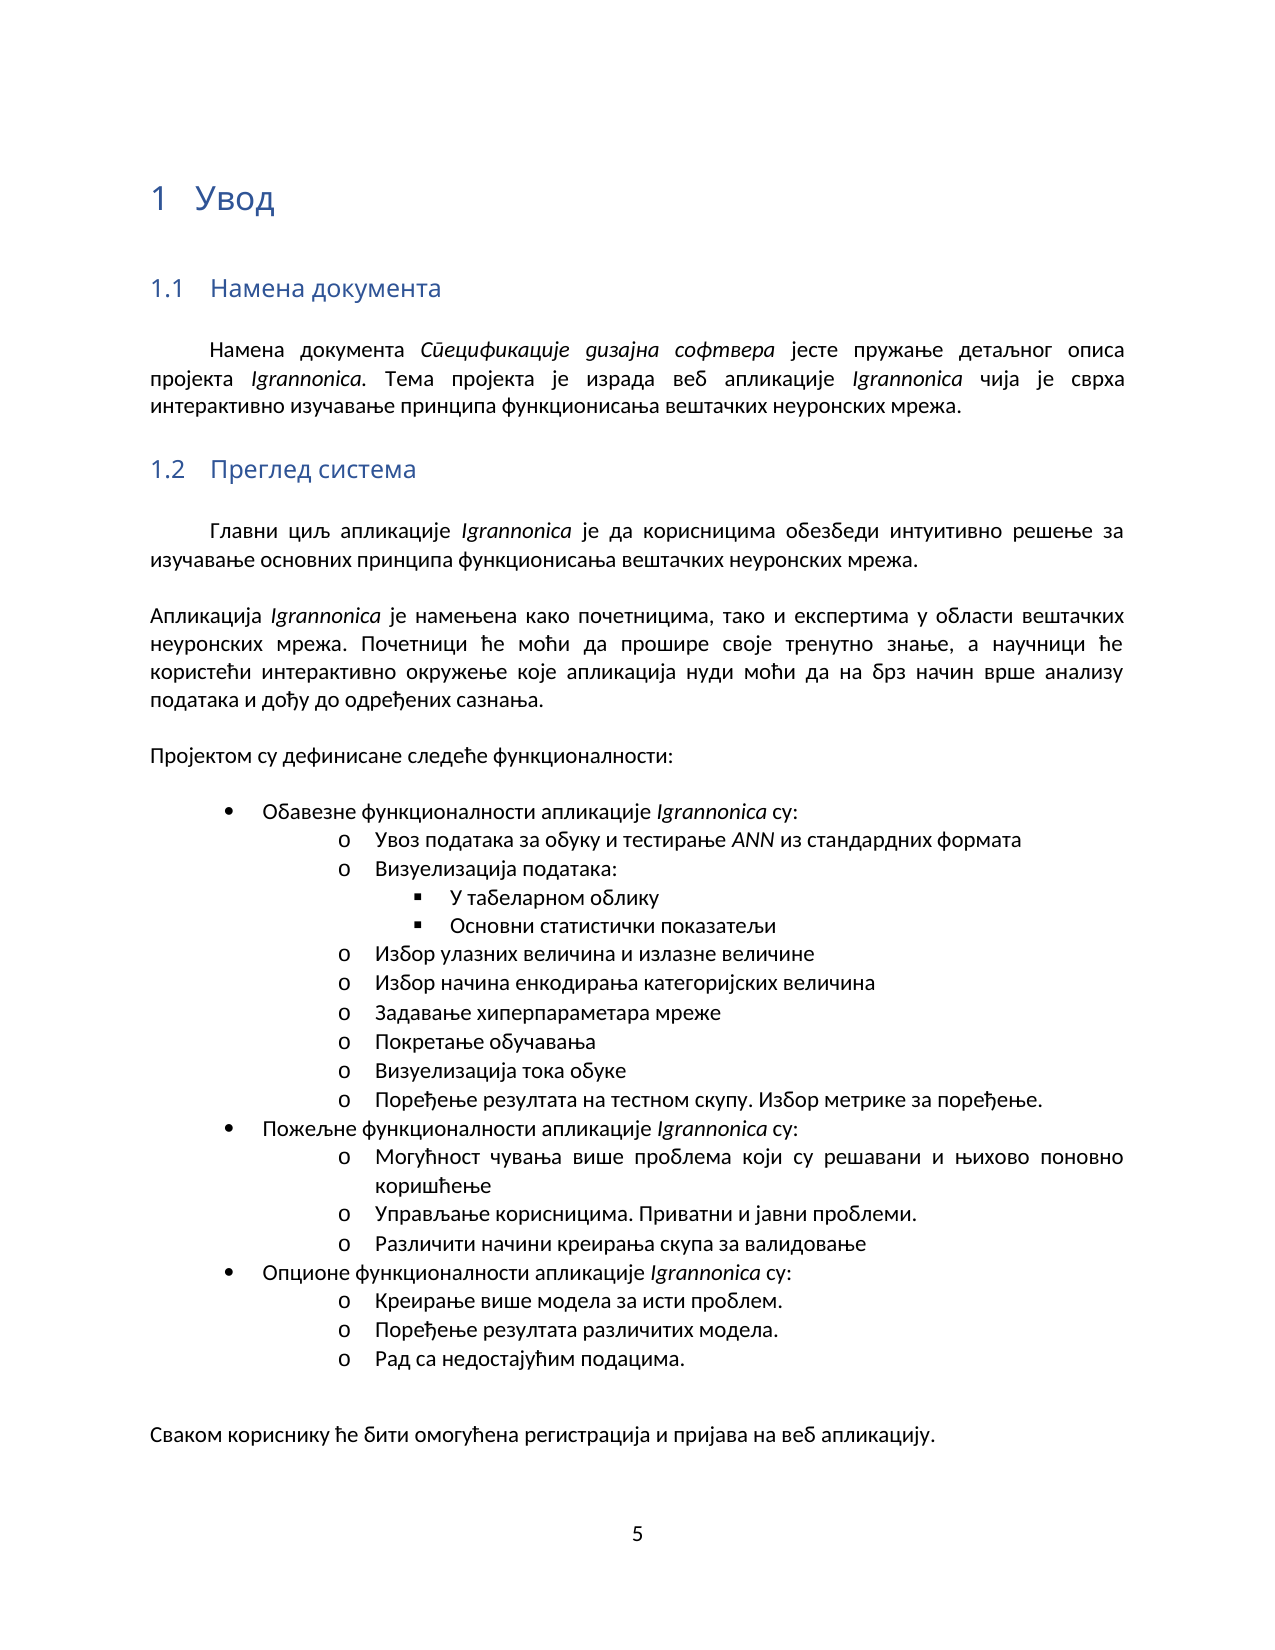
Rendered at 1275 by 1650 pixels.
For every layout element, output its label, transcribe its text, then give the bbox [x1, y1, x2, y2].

list Могућност чувања више проблема који су решавани и њихово поновно коришћење [337, 1142, 1125, 1199]
subtitle Намена документа [150, 271, 1125, 305]
list Основни статистички показатељи [412, 911, 1125, 939]
list Избор начина енкодирања категоријских величина [337, 968, 1125, 998]
list Поређење резултата на тестном скупу. Избор метрике за поређење. [337, 1085, 1125, 1114]
subtitle Преглед система [150, 452, 1125, 486]
text Сваком кориснику ће бити омогућена регистрација и пријава на веб апликацију. [150, 1420, 1125, 1448]
list Увоз података за обуку и тестирање ANN из стандардних формата [337, 825, 1125, 854]
text Главни циљ апликације Igrannonica је да корисницима обезбеди интуитивно решење за изучавање основних принципа функционисања вештачких неуронских мрежа. [150, 517, 1125, 573]
list Визуелизација података: [337, 854, 1125, 883]
list Различити начини креирања скупа за валидовање [337, 1229, 1125, 1258]
list Визуелизација тока обуке [337, 1056, 1125, 1085]
text Апликација Igrannonica је намењена како почетницима, тако и експертима у области вештачких неуронских мрежа. Почетници ће моћи да прошире своје тренутно знање, а научници ће користећи интерактивно окружење које апликација нуди моћи да на брз начин врше анализу података и дођу до одређених сазнања. [150, 601, 1125, 713]
list Задавање хиперпараметара мреже [337, 998, 1125, 1027]
subtitle Увод [150, 175, 1125, 220]
list У табеларном облику [412, 883, 1125, 911]
list Обавезне функционалности апликације Igrannonica су: [225, 797, 1125, 825]
text Пројектом су дефинисане следеће функционалности: [150, 741, 1125, 769]
list Избор улазних величина и излазне величине [337, 939, 1125, 968]
list Опционе функционалности апликације Igrannonica су: [225, 1258, 1125, 1286]
list Пожељне функционалности апликације Igrannonica су: [225, 1114, 1125, 1142]
list Креирање више модела за исти проблем. [337, 1286, 1125, 1315]
list Управљање корисницима. Приватни и јавни проблеми. [337, 1199, 1125, 1229]
list Покретање обучавања [337, 1027, 1125, 1056]
text Намена документа Спецификације дизајна софтвера јесте пружање детаљног описа пројекта Igrannonica. Тема пројекта је израда веб апликације Igrannonica чија је сврха интерактивно изучавање принципа функционисања вештачких неуронских мрежа. [150, 336, 1125, 420]
list Рад са недостајућим подацима. [337, 1344, 1125, 1373]
list Поређење резултата различитих модела. [337, 1315, 1125, 1344]
